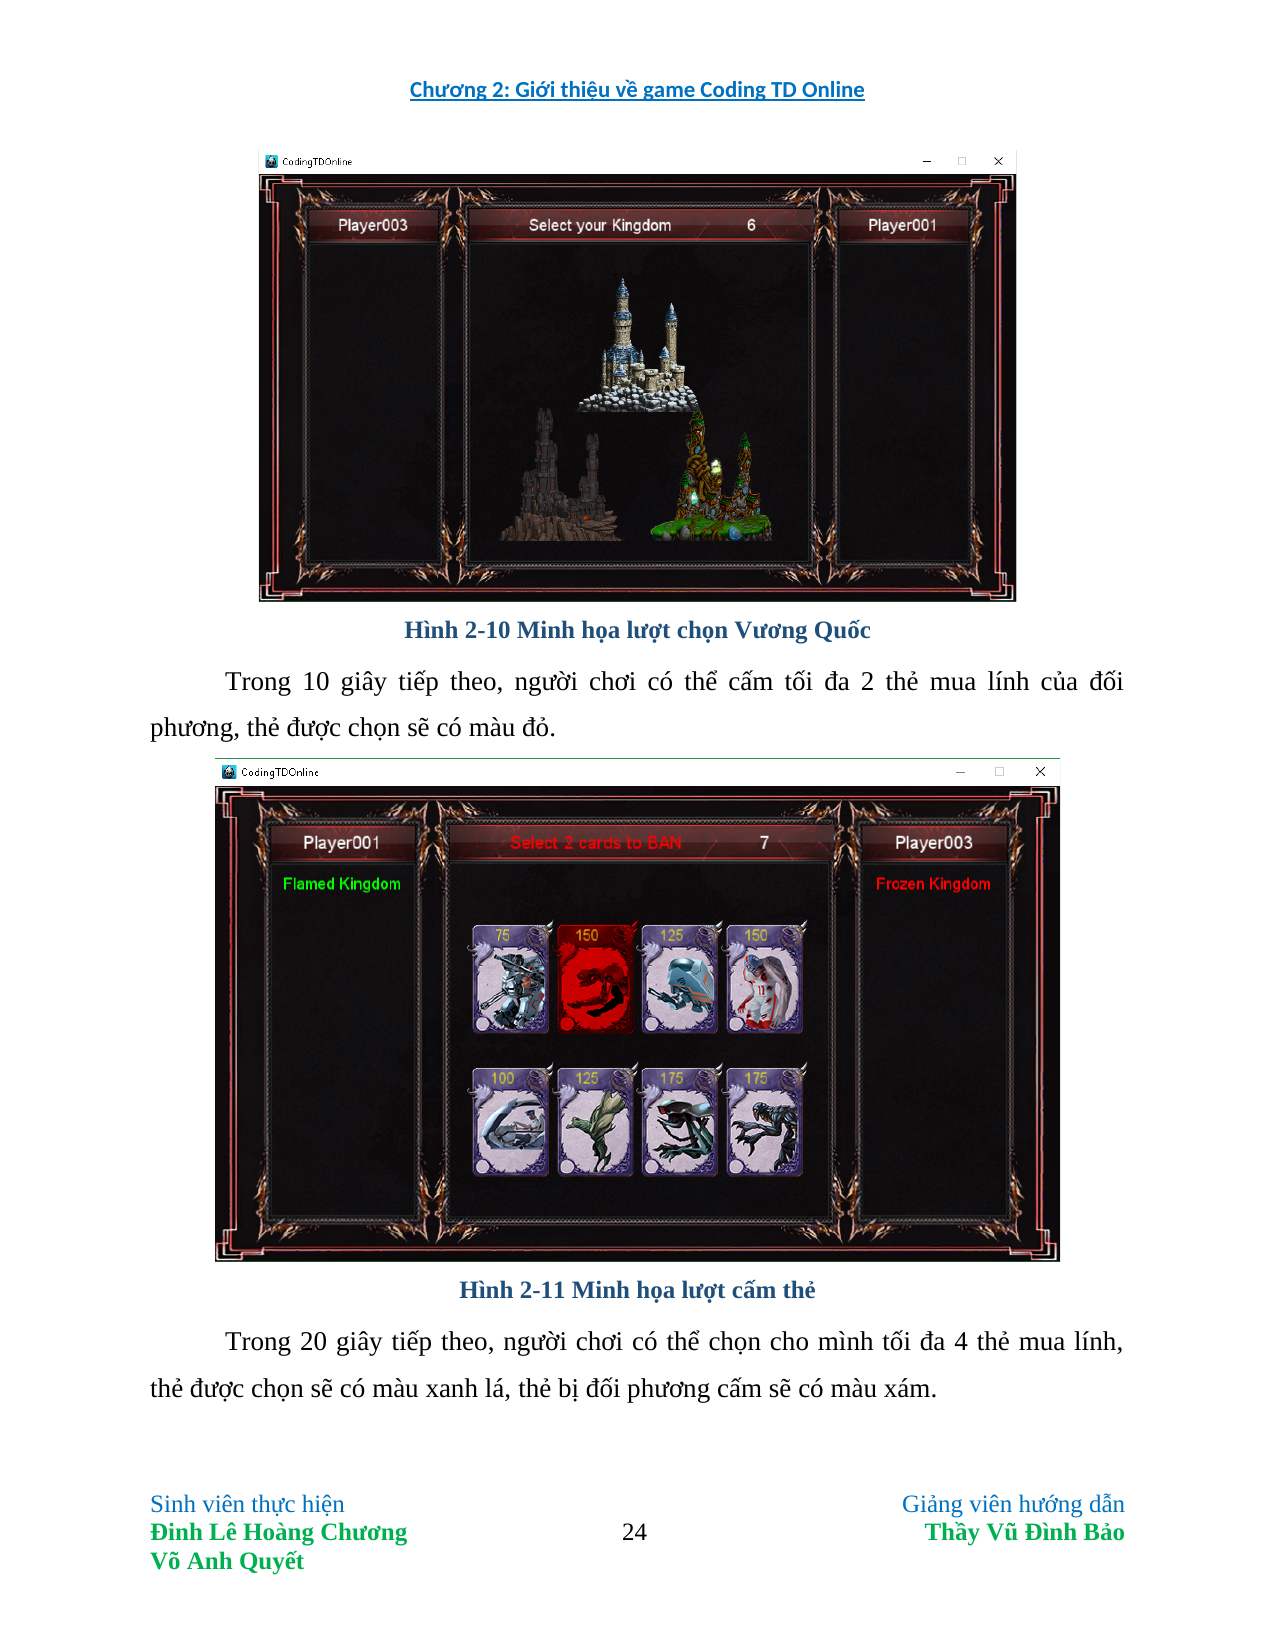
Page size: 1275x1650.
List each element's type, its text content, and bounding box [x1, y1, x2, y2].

text Trong 10 giây tiếp theo, người chơi có thể cấm tối đa 2 thẻ mua lính của đối phương, thẻ được chọn sẽ có màu đỏ. [150, 665, 1125, 743]
text Trong 20 giây tiếp theo, người chơi có thể chọn cho mình tối đa 4 thẻ mua lính, thẻ được chọn sẽ có màu xanh lá, thẻ bị đối phương cấm sẽ có màu xám. [150, 1325, 1125, 1403]
picture [215, 758, 1061, 1262]
picture [258, 150, 1017, 602]
